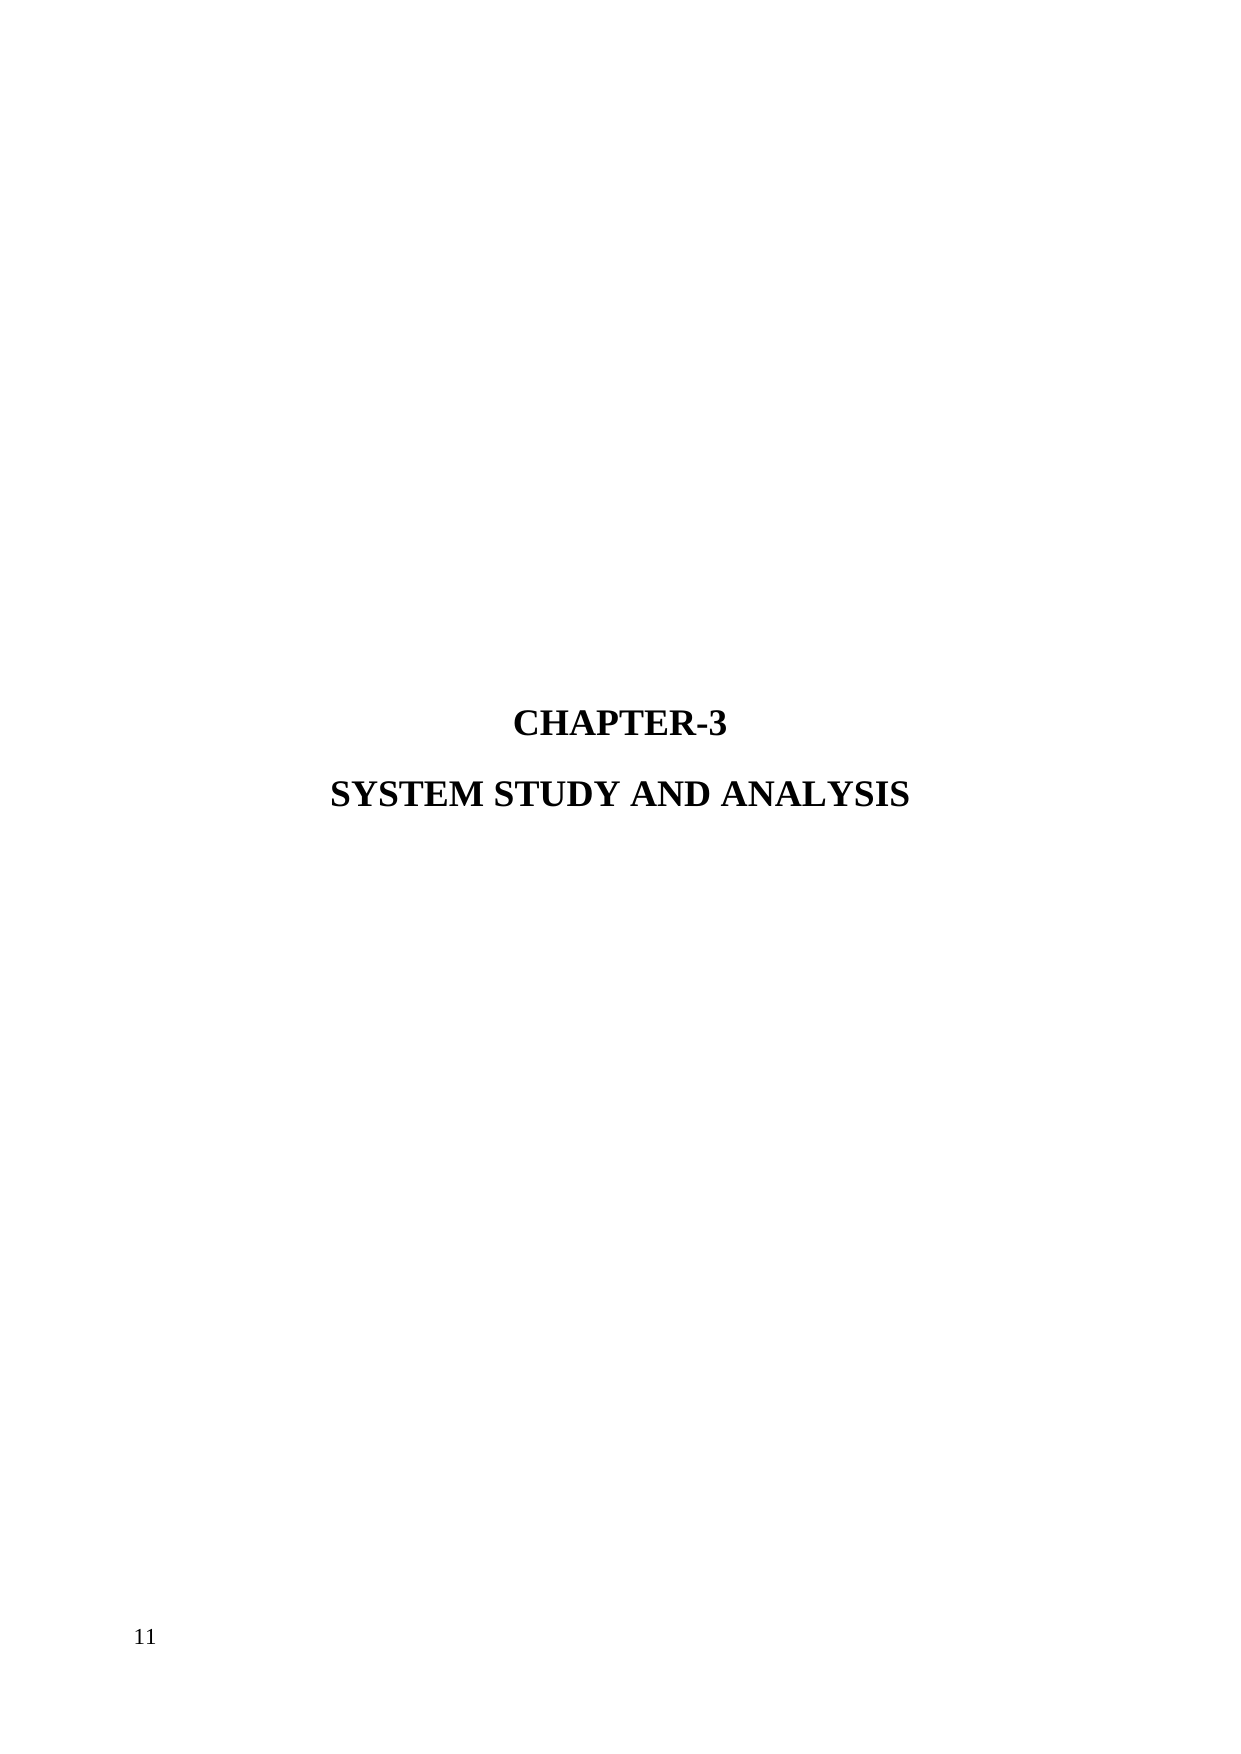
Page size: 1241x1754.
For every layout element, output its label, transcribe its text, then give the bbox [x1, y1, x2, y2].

text SYSTEM STUDY AND ANALYSIS [162, 771, 1078, 814]
text CHAPTER-3 [162, 701, 1078, 744]
